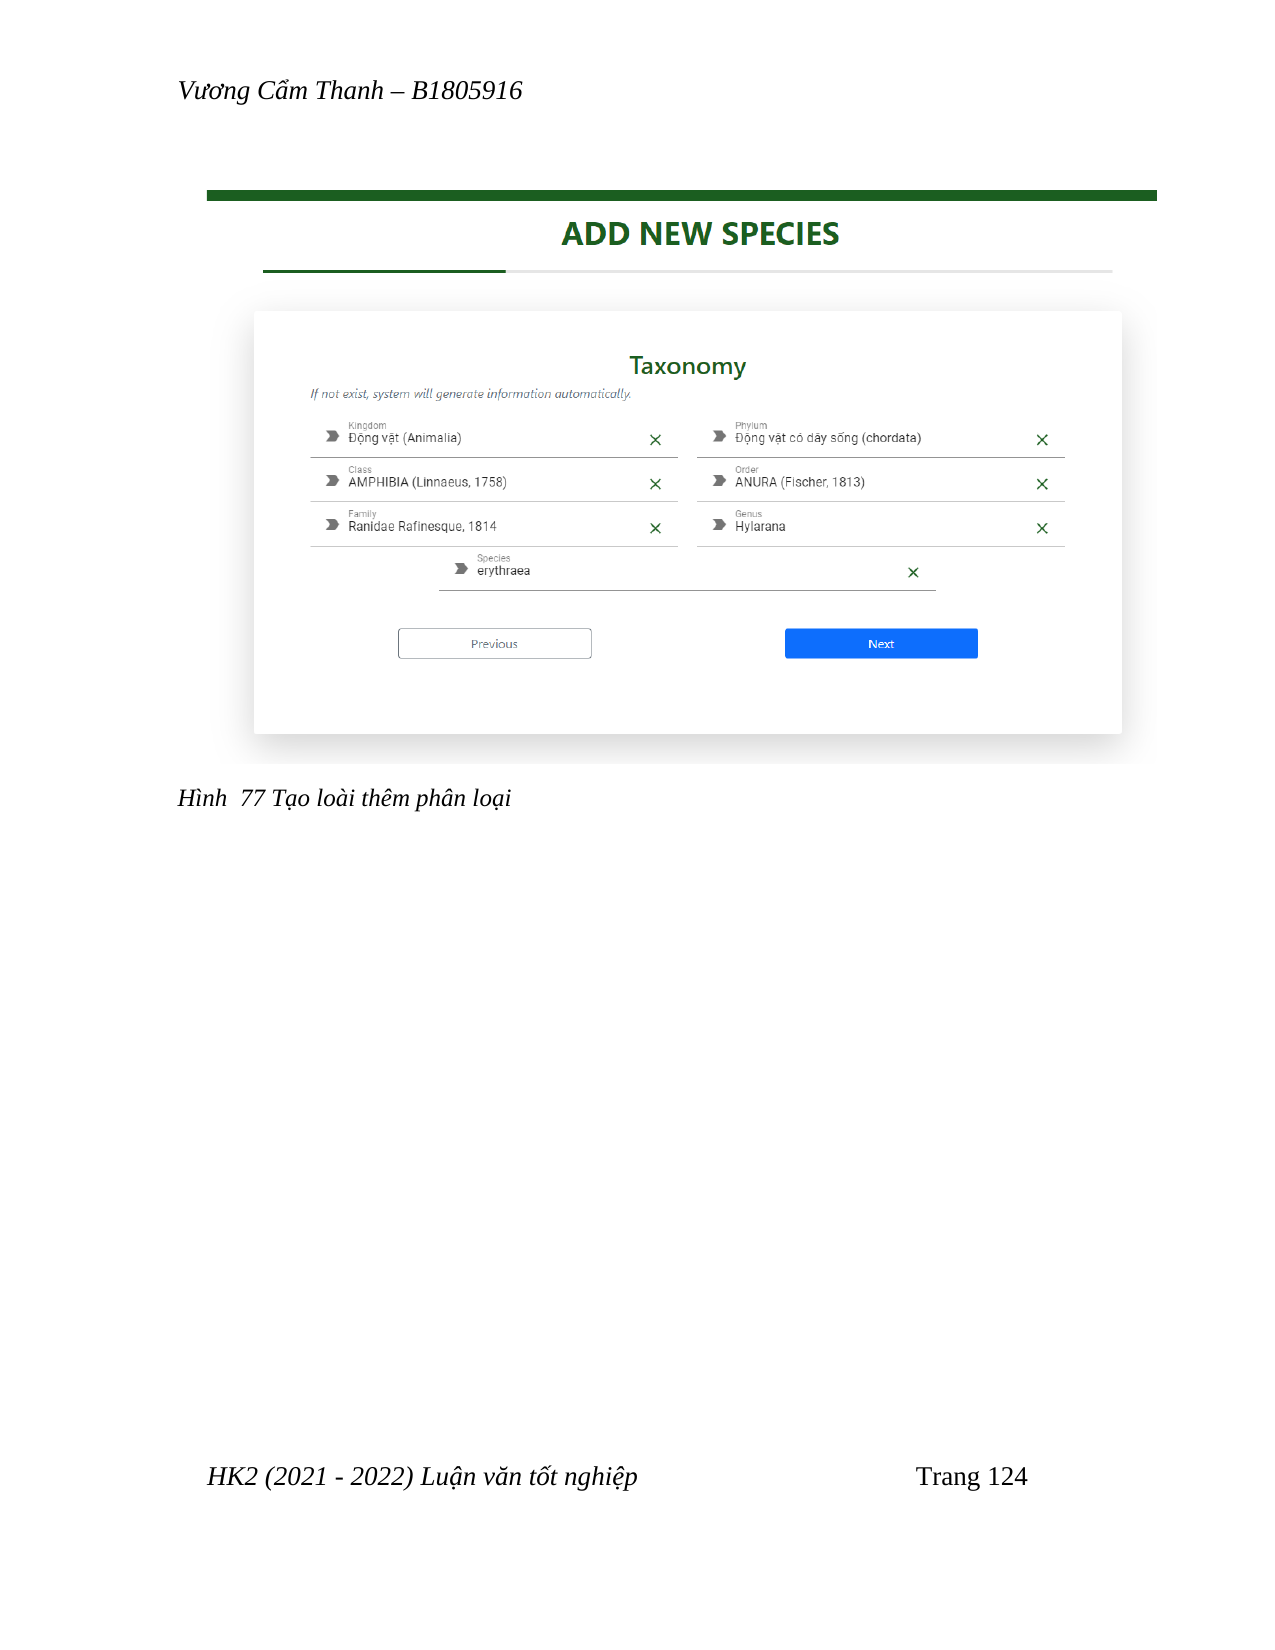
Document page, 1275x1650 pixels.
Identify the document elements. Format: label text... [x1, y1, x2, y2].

picture [206, 190, 1157, 764]
